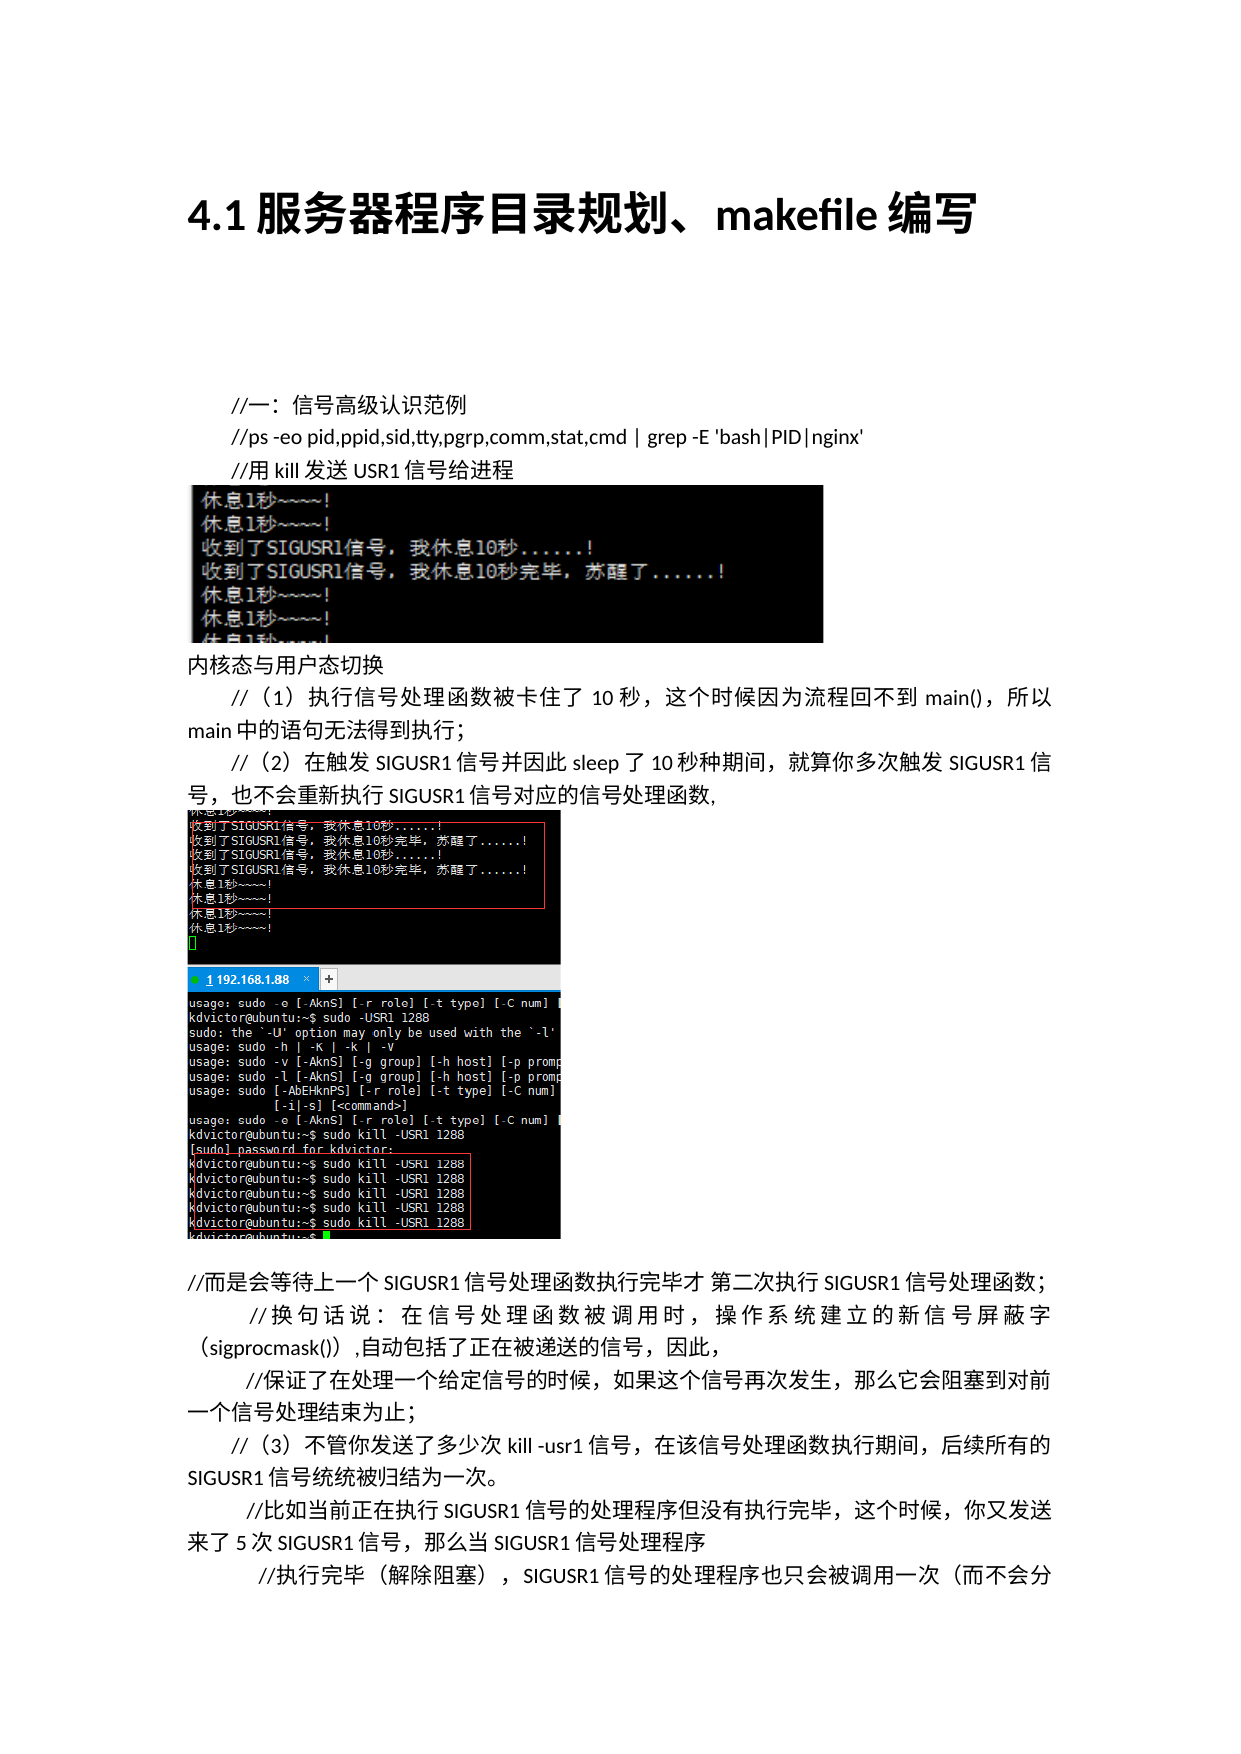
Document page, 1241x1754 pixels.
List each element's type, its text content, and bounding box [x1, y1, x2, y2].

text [187, 1557, 1053, 1590]
text //ps -eo pid,ppid,sid,tty,pgrp,comm,stat,cmd | grep -E 'bash|PID|nginx' [187, 420, 1053, 452]
picture [187, 485, 824, 643]
text //一：信号高级认识范例 [187, 387, 1053, 420]
text //用kill 发送 USR1信号给进程 [187, 452, 1053, 485]
text //比如当前正在执行SIGUSR1信号的处理程序但没有执行完毕，这个时候，你又发送来了5次SIGUSR1信号，那么当SIGUSR1信号处理程序 [187, 1492, 1053, 1557]
text //（2）在触发SIGUSR1信号并因此sleep了10秒种期间，就算你多次触发SIGUSR1信号，也不会重新执行SIGUSR1信号对应的信号处理函数, [187, 745, 1053, 810]
text 内核态与用户态切换 [187, 647, 1053, 680]
text //（1）执行信号处理函数被卡住了10秒，这个时候因为流程回不到main()，所以main中的语句无法得到执行； [187, 680, 1053, 745]
text //（3）不管你发送了多少次kill -usr1信号，在该信号处理函数执行期间，后续所有的SIGUSR1信号统统被归结为一次。 [187, 1427, 1053, 1492]
text //保证了在处理一个给定信号的时候，如果这个信号再次发生，那么它会阻塞到对前一个信号处理结束为止； [187, 1362, 1053, 1427]
text //换句话说：在信号处理函数被调用时，操作系统建立的新信号屏蔽字（sigprocmask()）,自动包括了正在被递送的信号，因此， [187, 1297, 1053, 1362]
text //而是会等待上一个SIGUSR1信号处理函数执行完毕才 第二次执行SIGUSR1信号处理函数； [187, 1265, 1053, 1297]
picture [187, 810, 561, 1239]
subtitle 4.1 服务器程序目录规划、makefile编写 [187, 162, 1053, 259]
